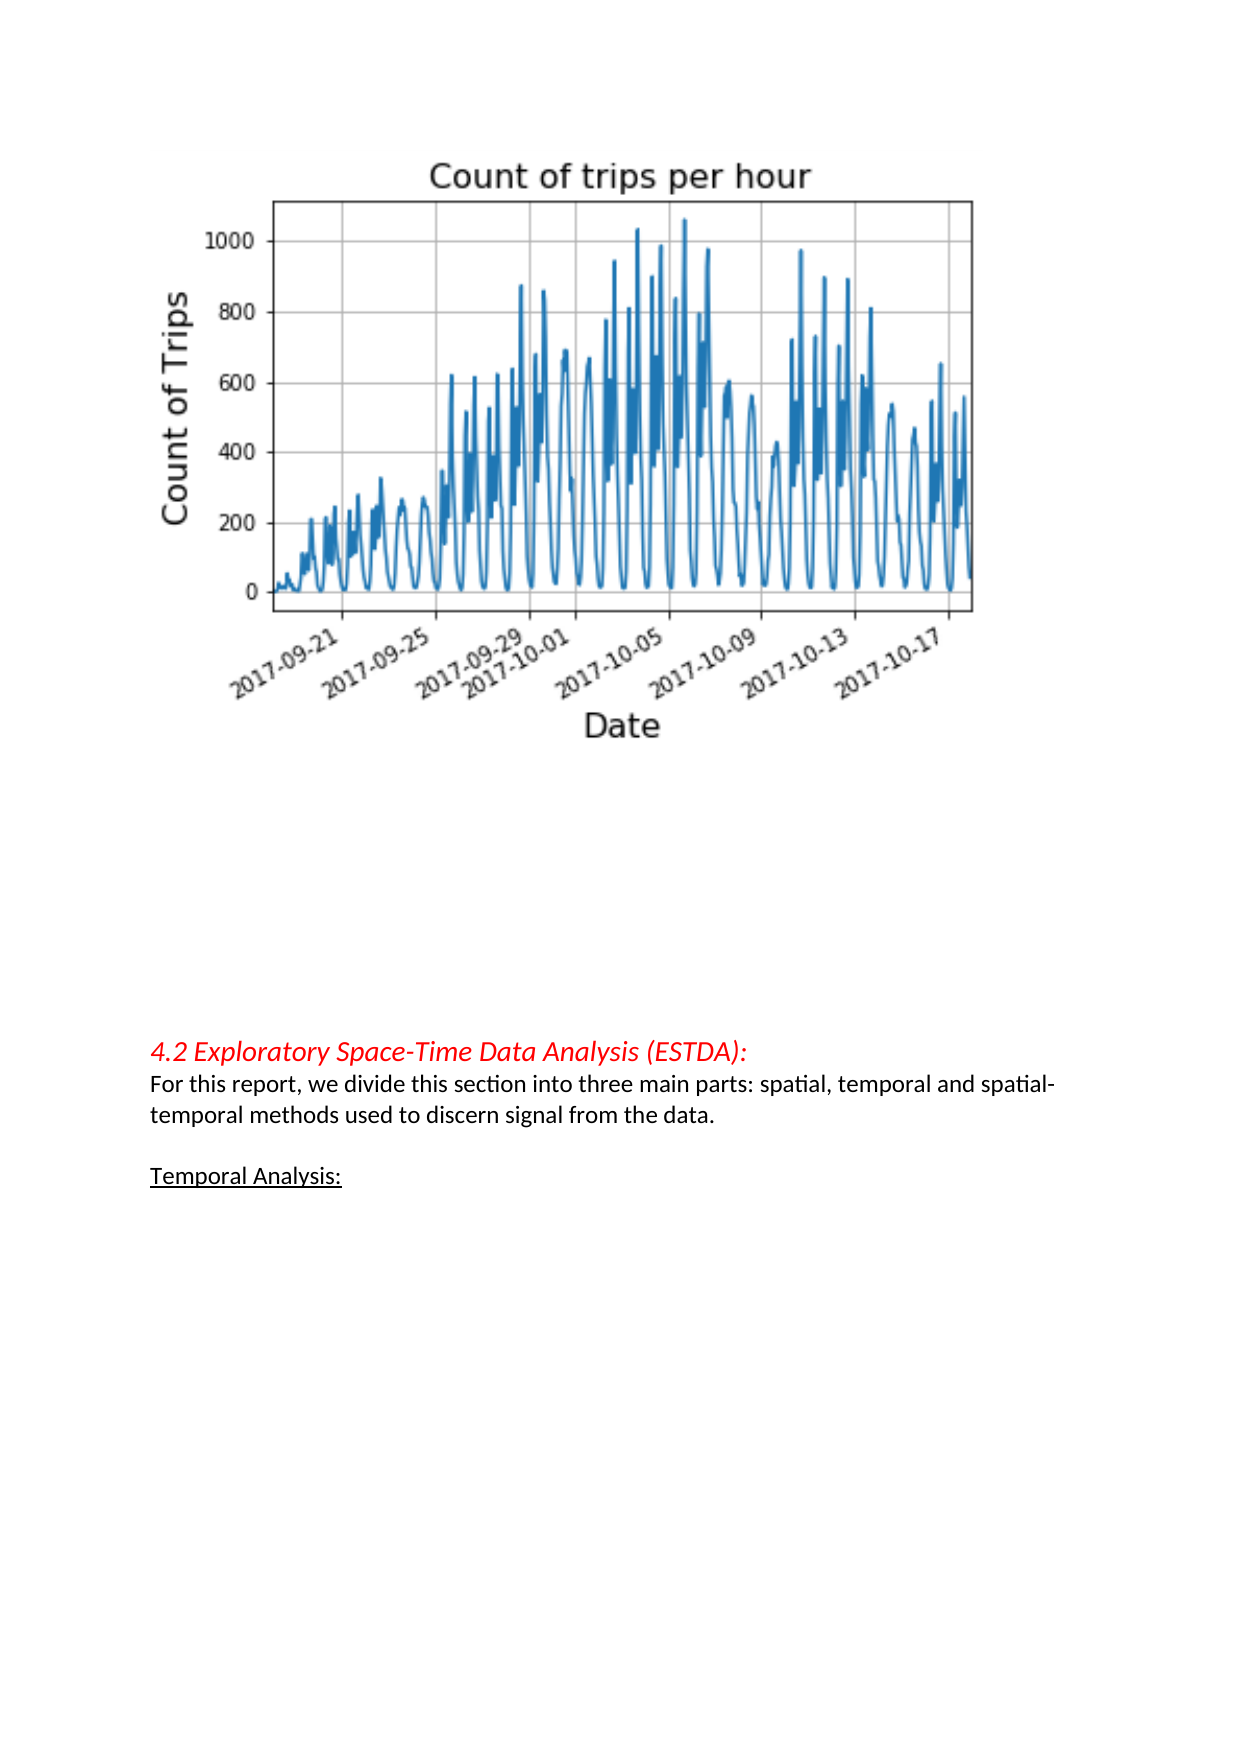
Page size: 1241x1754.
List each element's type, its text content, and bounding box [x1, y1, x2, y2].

text For this report, we divide this section into three main parts: spatial, temporal and spatial-temporal methods used to discern signal from the data. [150, 1069, 1090, 1130]
picture [150, 150, 984, 759]
text Temporal Analysis: [150, 1160, 1090, 1191]
text 4.2 Exploratory Space-Time Data Analysis (ESTDA): [150, 1033, 1090, 1069]
